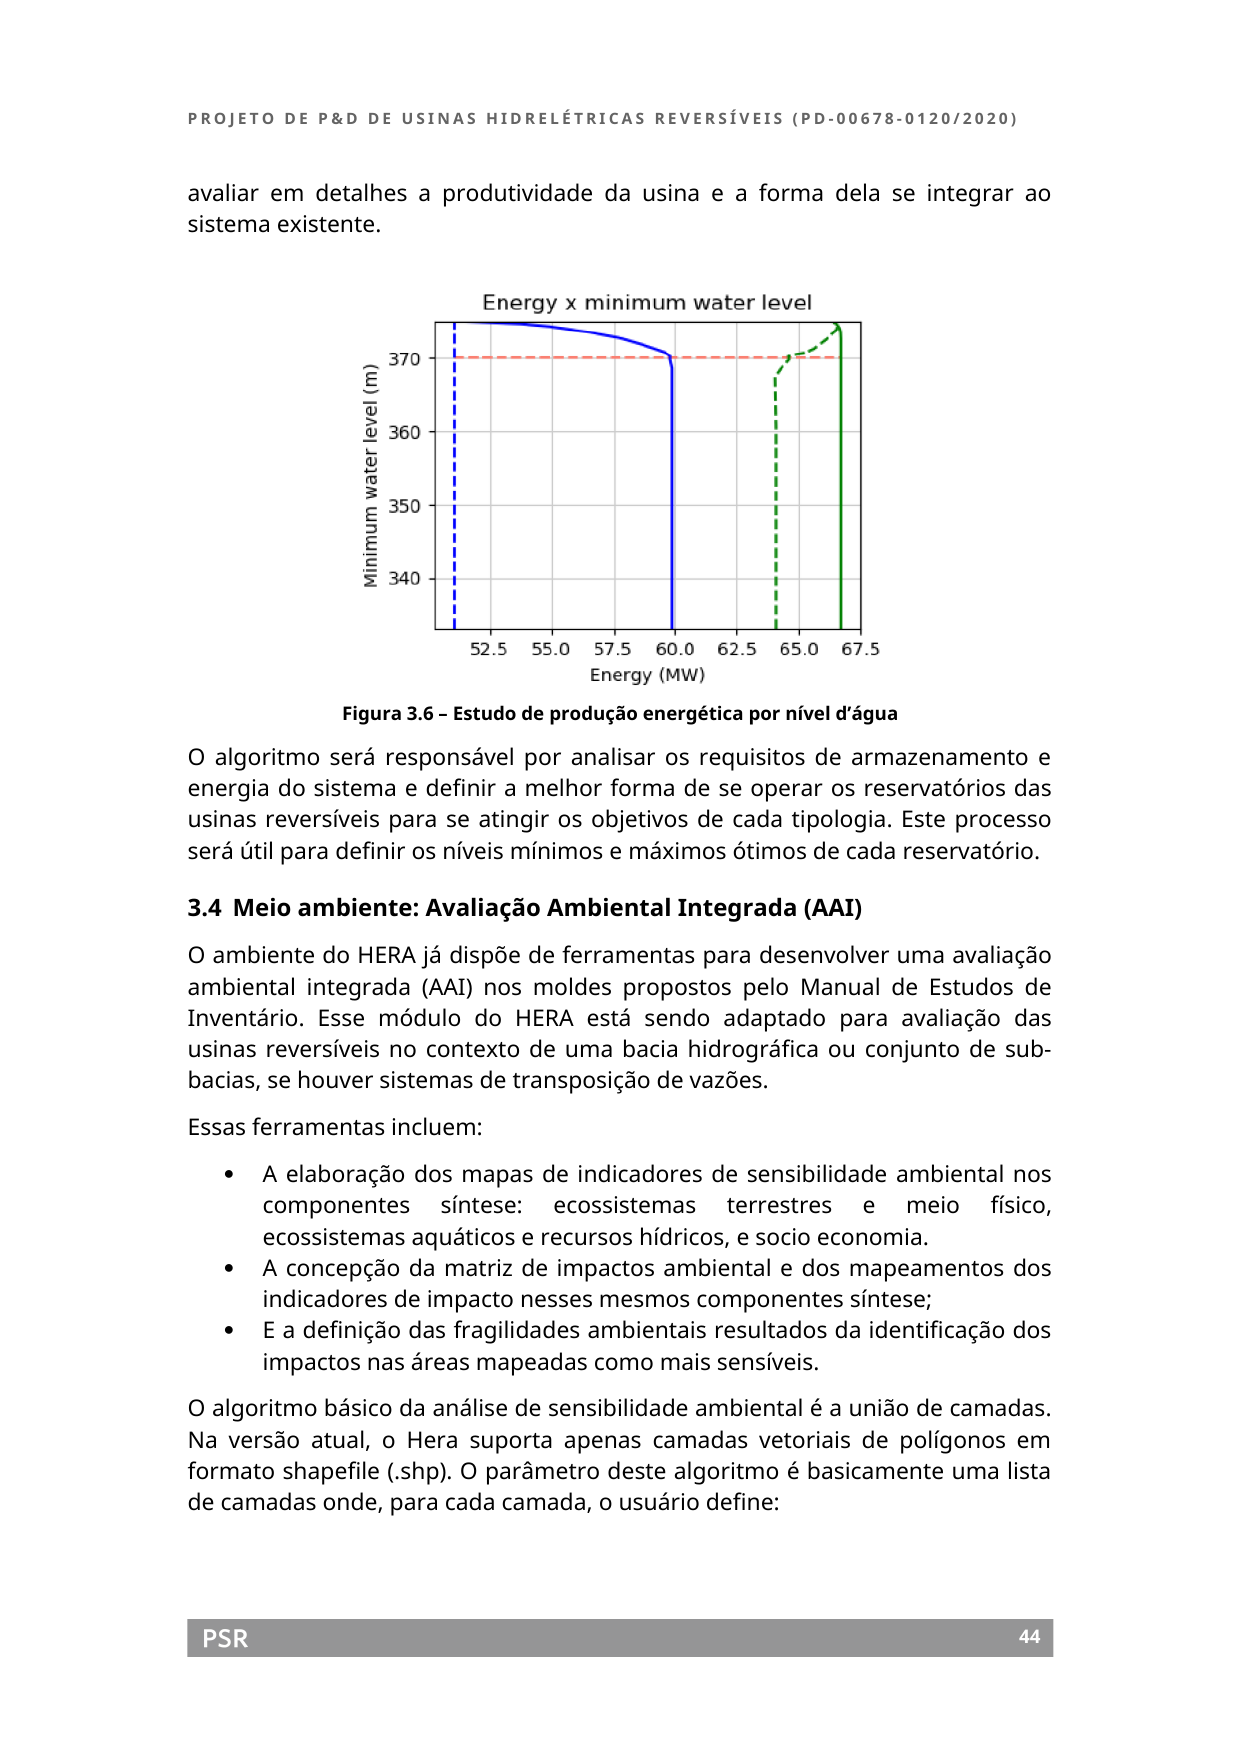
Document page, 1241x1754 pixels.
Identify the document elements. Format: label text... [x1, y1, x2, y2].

list E a definição das fragilidades ambientais resultados da identificação dos impactos nas áreas mapeadas como mais sensíveis. [225, 1314, 1053, 1377]
text O ambiente do HERA já dispõe de ferramentas para desenvolver uma avaliação ambiental integrada (AAI) nos moldes propostos pelo Manual de Estudos de Inventário. Esse módulo do HERA está sendo adaptado para avaliação das usinas reversíveis no contexto de uma bacia hidrográfica ou conjunto de sub-bacias, se houver sistemas de transposição de vazões. [187, 939, 1053, 1095]
subtitle Meio ambiente: Avaliação Ambiental Integrada (AAI) [187, 891, 1053, 923]
list A concepção da matriz de impactos ambiental e dos mapeamentos dos indicadores de impacto nesses mesmos componentes síntese; [225, 1252, 1053, 1314]
list A elaboração dos mapas de indicadores de sensibilidade ambiental nos componentes síntese: ecossistemas terrestres e meio físico, ecossistemas aquáticos e recursos hídricos, e socio economia. [225, 1158, 1053, 1252]
text Essas ferramentas incluem: [187, 1111, 1053, 1142]
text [187, 177, 1053, 239]
text Figura 3.6 – Estudo de produção energética por nível d’água [187, 700, 1053, 725]
picture [201, 1628, 250, 1649]
text O algoritmo básico da análise de sensibilidade ambiental é a união de camadas. Na versão atual, o Hera suporta apenas camadas vetoriais de polígonos em formato shapefile (.shp). O parâmetro deste algoritmo é basicamente uma lista de camadas onde, para cada camada, o usuário define: [187, 1392, 1053, 1517]
text O algoritmo será responsável por analisar os requisitos de armazenamento e energia do sistema e definir a melhor forma de se operar os reservatórios das usinas reversíveis para se atingir os objetivos de cada tipologia. Este processo será útil para definir os níveis mínimos e máximos ótimos de cada reservatório. [187, 741, 1053, 866]
picture [342, 286, 898, 700]
